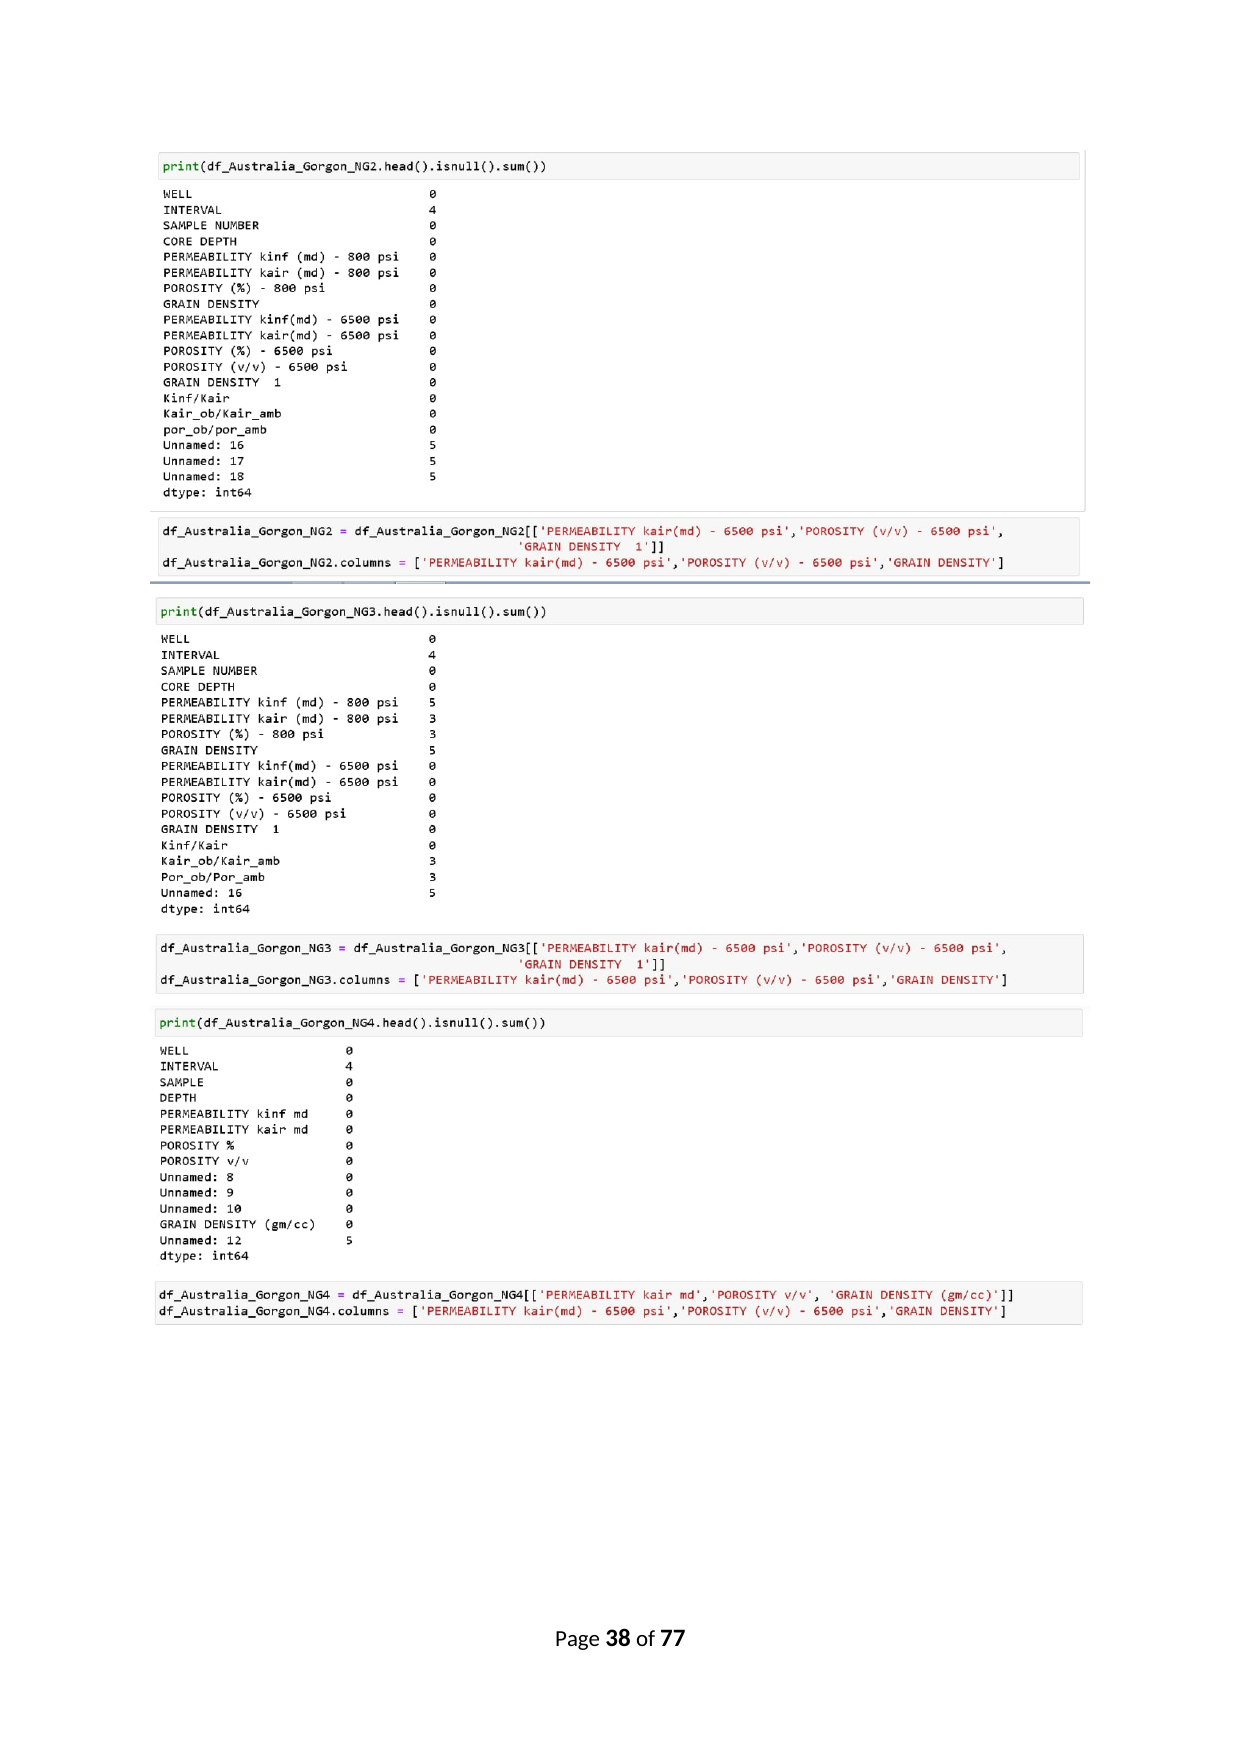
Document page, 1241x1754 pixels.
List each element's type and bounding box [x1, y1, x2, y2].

picture [150, 592, 1091, 999]
picture [150, 1006, 1091, 1332]
picture [150, 150, 1091, 584]
